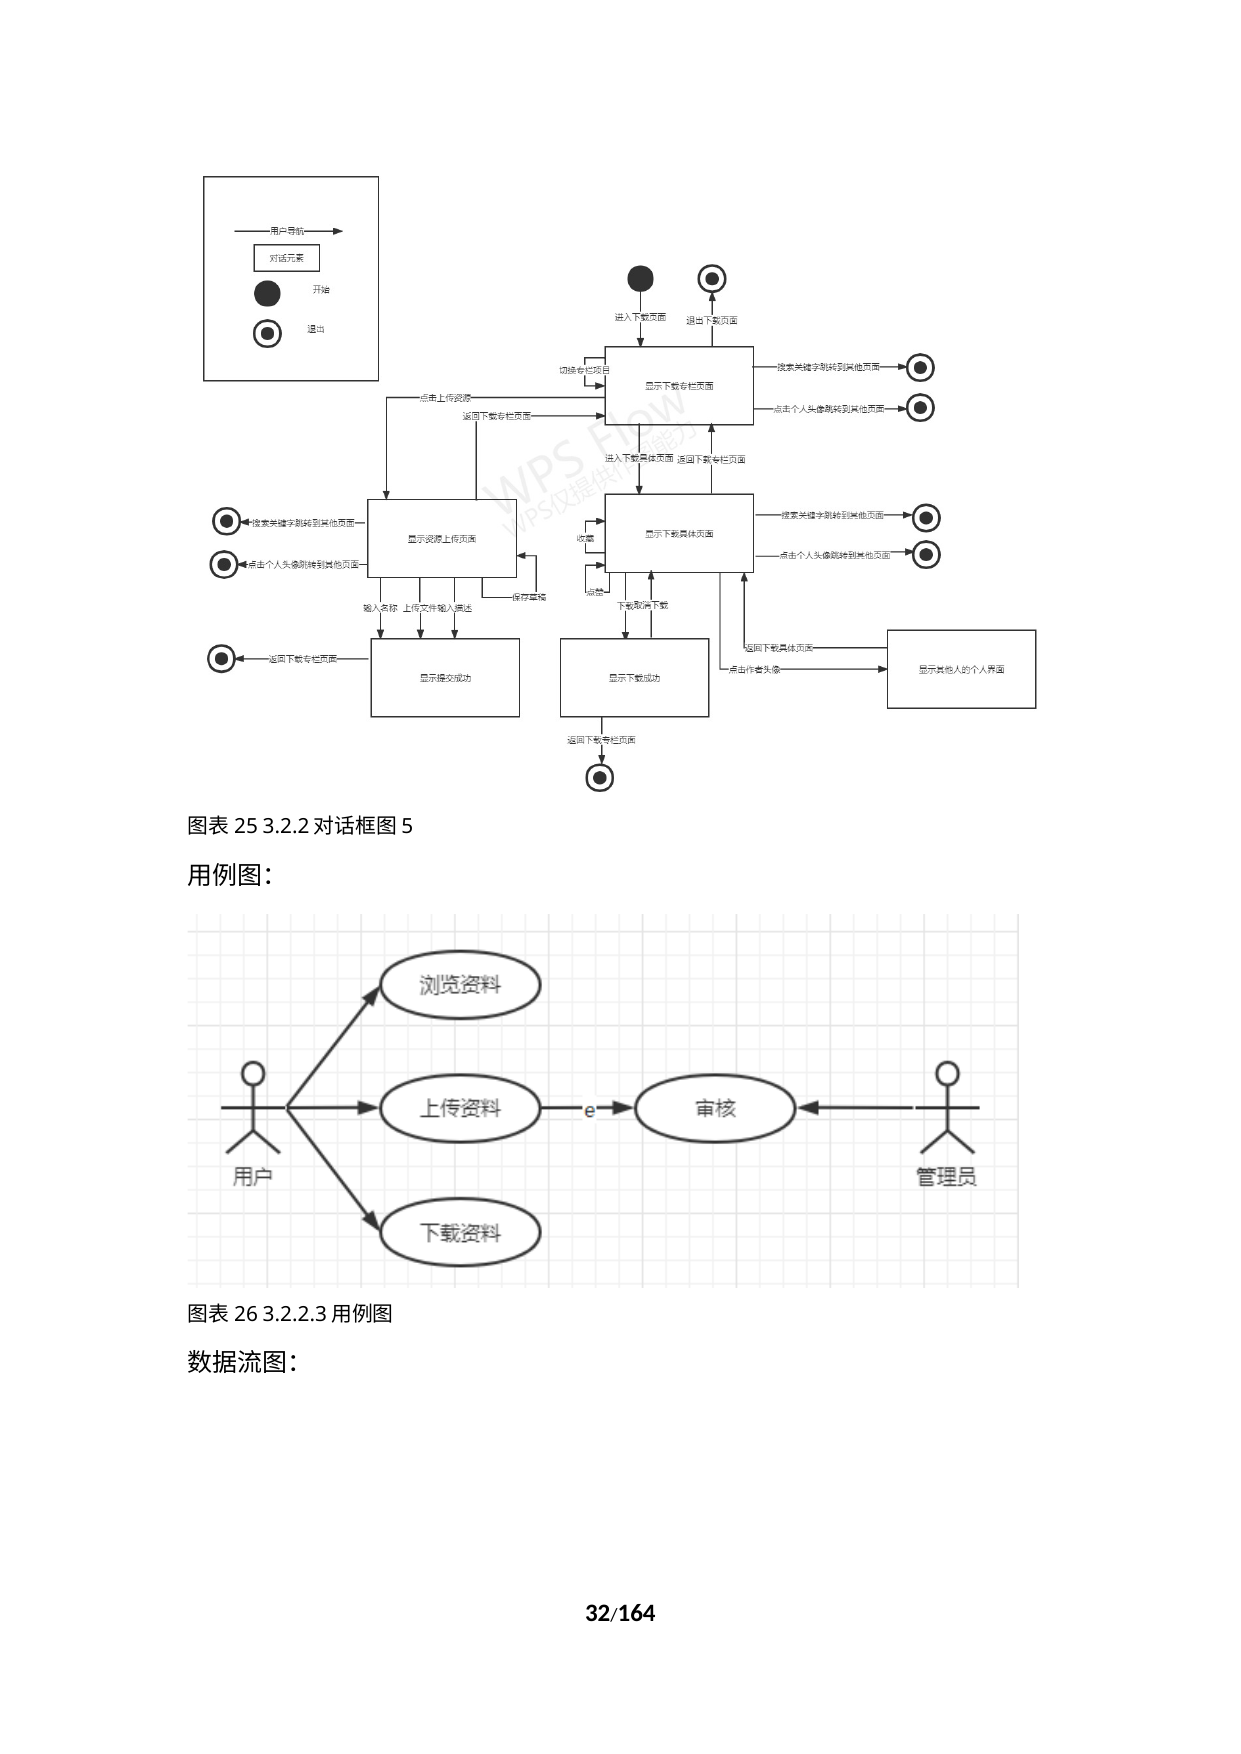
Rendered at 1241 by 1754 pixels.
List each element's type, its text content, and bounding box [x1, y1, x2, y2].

text 图表 25 3.2.2对话框图5 [187, 808, 1053, 841]
text 数据流图： [187, 1328, 1053, 1393]
text 图表 26 3.2.2.3用例图 [187, 1296, 1053, 1328]
text 用例图： [187, 841, 1053, 1296]
picture [187, 160, 1052, 807]
